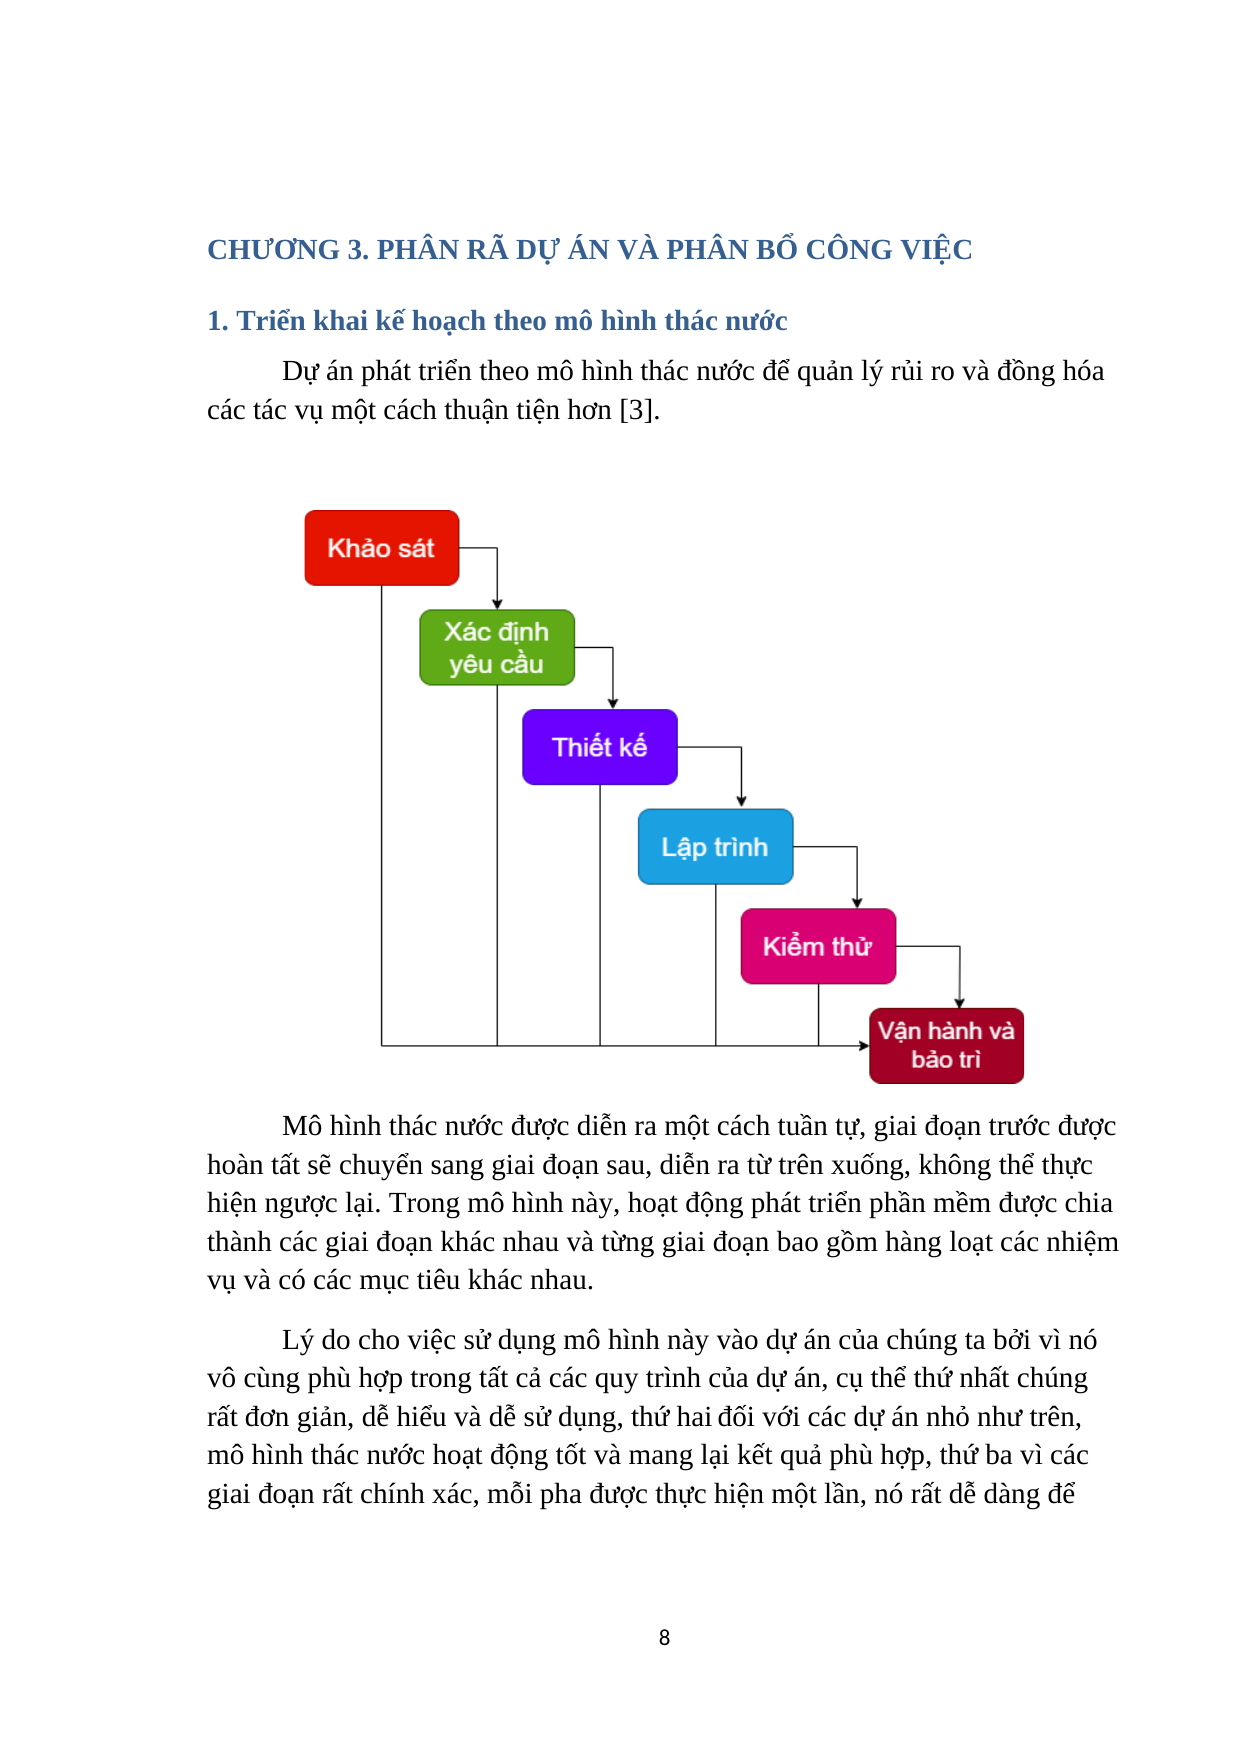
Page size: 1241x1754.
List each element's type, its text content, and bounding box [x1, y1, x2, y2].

subtitle 1. Triển khai kế hoạch theo mô hình thác nước [207, 303, 1122, 337]
subtitle CHƯƠNG 3. PHÂN RÃ DỰ ÁN VÀ PHÂN BỔ CÔNG VIỆC [207, 232, 1122, 265]
text Mô hình thác nước được diễn ra một cách tuần tự, giai đoạn trước được hoàn tất sẽ chuyển sang giai đoạn sau, diễn ra từ trên xuống, không thể thực hiện ngược lại. Trong mô hình này, hoạt động phát triển phần mềm được chia thành các giai đoạn khác nhau và từng giai đoạn bao gồm hàng loạt các nhiệm vụ và có các mục tiêu khác nhau. [207, 1108, 1122, 1296]
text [207, 1322, 1122, 1509]
text Dự án phát triển theo mô hình thác nước để quản lý rủi ro và đồng hóa các tác vụ một cách thuận tiện hơn . [207, 353, 1122, 425]
picture [304, 510, 1025, 1084]
